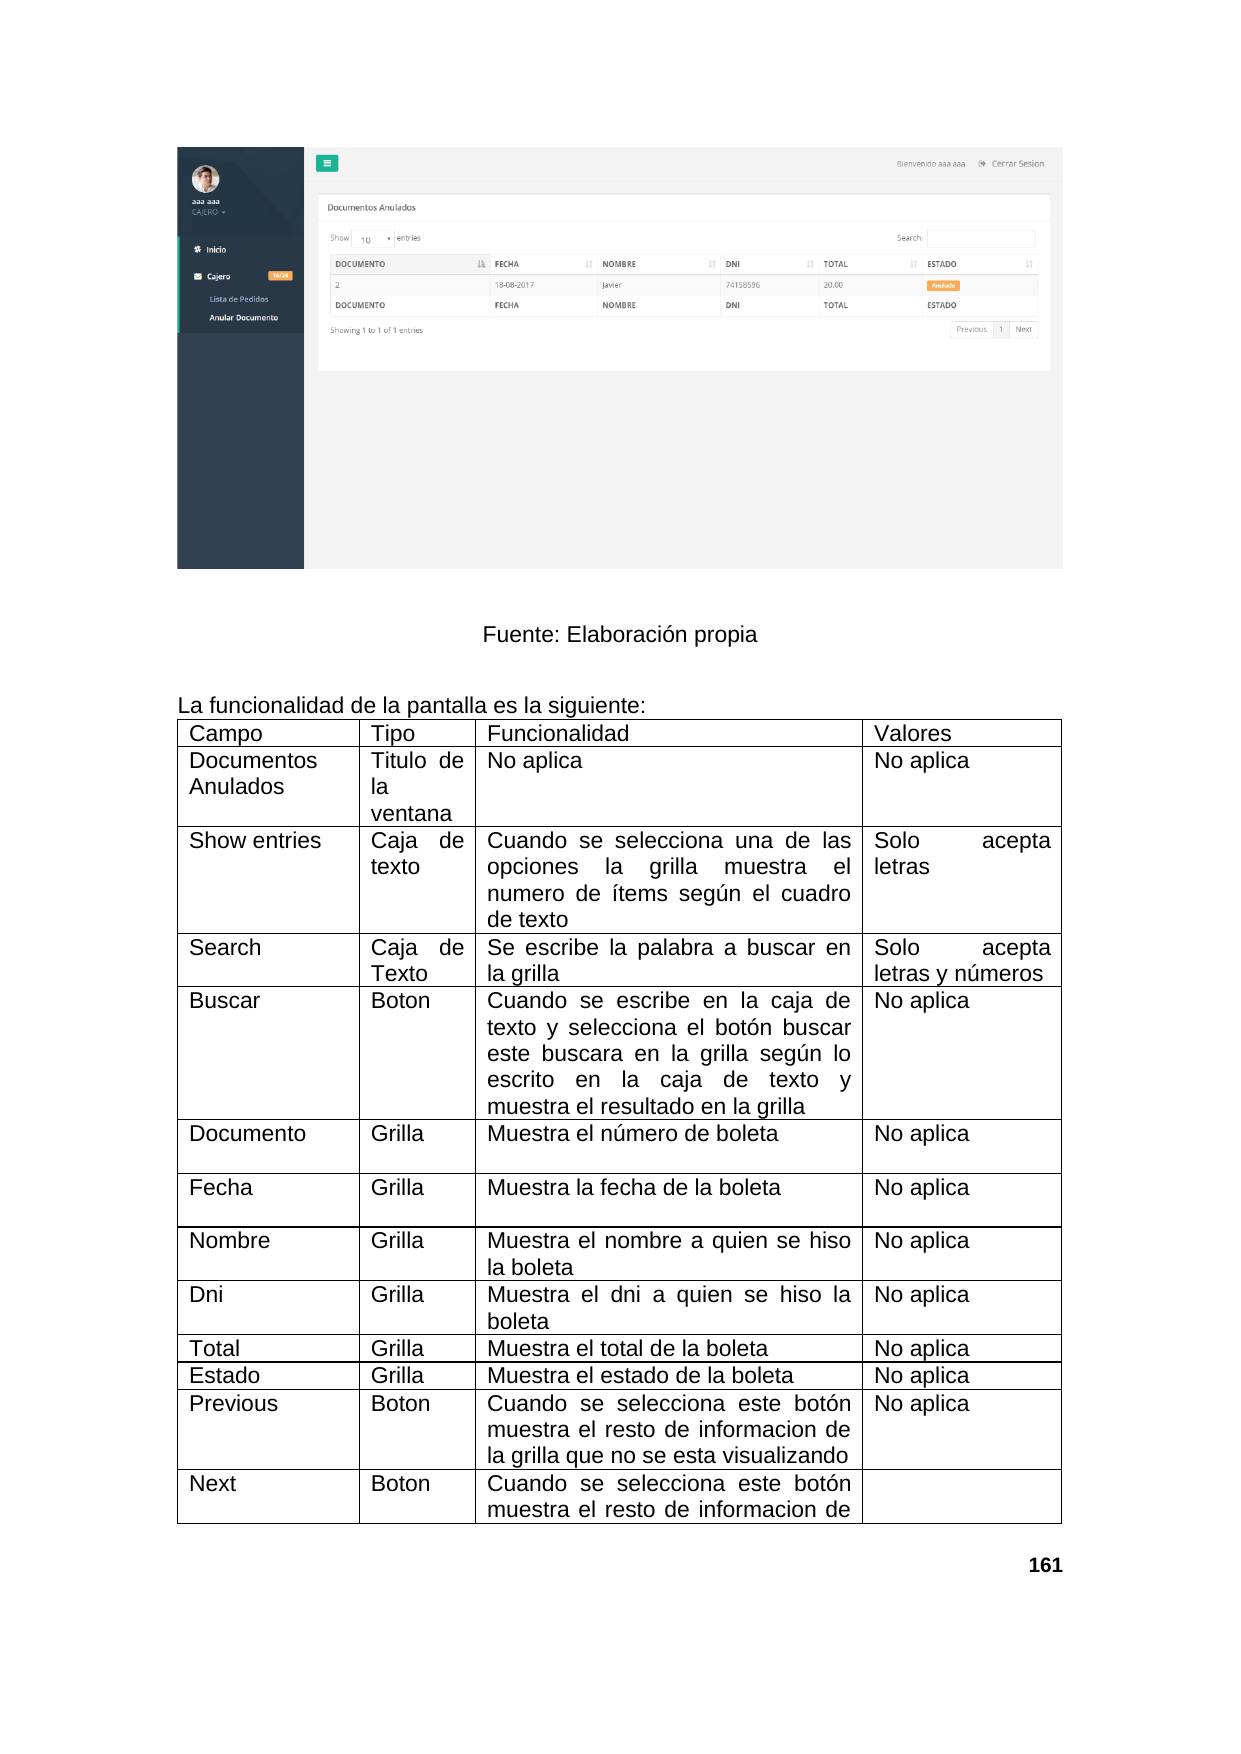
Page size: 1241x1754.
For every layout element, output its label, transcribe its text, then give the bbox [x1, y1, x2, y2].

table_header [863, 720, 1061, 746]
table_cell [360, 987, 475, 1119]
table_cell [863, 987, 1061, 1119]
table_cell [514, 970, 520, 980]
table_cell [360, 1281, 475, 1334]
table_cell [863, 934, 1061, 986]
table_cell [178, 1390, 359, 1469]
text La funcionalidad de la pantalla es la siguiente: [177, 692, 1063, 718]
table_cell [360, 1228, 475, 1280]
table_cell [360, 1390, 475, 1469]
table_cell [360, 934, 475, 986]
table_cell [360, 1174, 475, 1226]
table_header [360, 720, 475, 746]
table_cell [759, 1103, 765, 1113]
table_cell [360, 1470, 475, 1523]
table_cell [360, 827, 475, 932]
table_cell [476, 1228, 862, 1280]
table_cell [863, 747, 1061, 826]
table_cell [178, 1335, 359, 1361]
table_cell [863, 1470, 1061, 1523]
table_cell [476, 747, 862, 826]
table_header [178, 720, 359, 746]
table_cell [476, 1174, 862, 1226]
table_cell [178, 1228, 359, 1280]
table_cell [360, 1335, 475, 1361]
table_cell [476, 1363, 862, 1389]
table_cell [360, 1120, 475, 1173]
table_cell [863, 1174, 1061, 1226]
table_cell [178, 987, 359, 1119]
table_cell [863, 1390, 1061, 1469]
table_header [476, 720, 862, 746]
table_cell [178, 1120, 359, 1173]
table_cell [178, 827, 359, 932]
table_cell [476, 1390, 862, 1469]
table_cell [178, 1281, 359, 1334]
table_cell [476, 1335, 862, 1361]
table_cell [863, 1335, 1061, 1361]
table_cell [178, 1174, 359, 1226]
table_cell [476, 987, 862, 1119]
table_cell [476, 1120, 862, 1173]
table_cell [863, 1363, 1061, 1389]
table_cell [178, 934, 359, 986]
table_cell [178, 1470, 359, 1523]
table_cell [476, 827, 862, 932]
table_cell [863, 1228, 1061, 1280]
text Fuente: Elaboración propia [177, 621, 1063, 647]
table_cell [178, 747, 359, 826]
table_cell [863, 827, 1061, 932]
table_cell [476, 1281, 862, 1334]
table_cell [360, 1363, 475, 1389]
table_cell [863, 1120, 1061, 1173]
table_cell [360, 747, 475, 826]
picture [177, 147, 1063, 569]
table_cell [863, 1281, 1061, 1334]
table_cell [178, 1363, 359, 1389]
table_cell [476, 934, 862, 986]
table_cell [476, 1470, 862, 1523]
